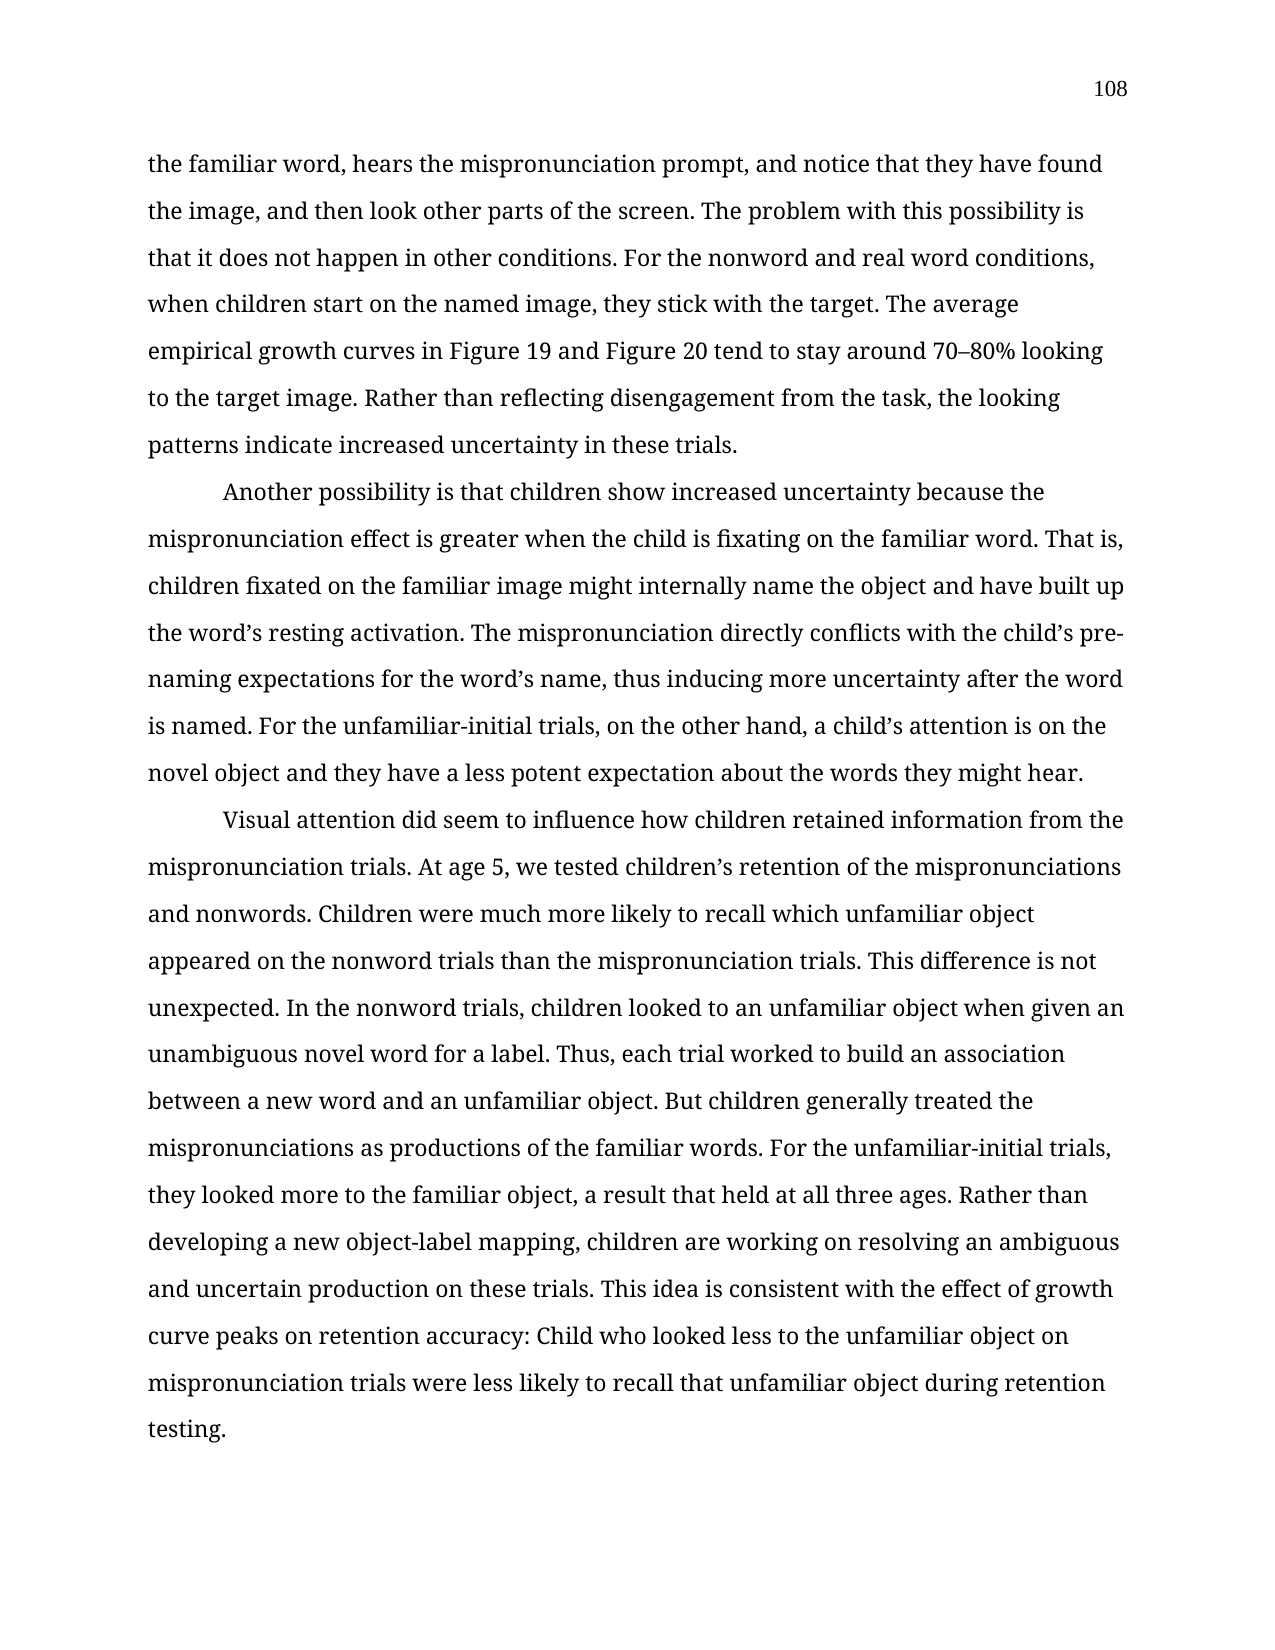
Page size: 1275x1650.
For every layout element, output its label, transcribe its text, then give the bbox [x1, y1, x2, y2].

text Another possibility is that children show increased uncertainty because the mispronunciation effect is greater when the child is fixating on the familiar word. That is, children fixated on the familiar image might internally name the object and have built up the word’s resting activation. The mispronunciation directly conflicts with the child’s pre-naming expectations for the word’s name, thus inducing more uncertainty after the word is named. For the unfamiliar-initial trials, on the other hand, a child’s attention is on the novel object and they have a less potent expectation about the words they might hear. [148, 476, 1127, 788]
text Visual attention did seem to influence how children retained information from the mispronunciation trials. At age 5, we tested children’s retention of the mispronunciations and nonwords. Children were much more likely to recall which unfamiliar object appeared on the nonword trials than the mispronunciation trials. This difference is not unexpected. In the nonword trials, children looked to an unfamiliar object when given an unambiguous novel word for a label. Thus, each trial worked to build an association between a new word and an unfamiliar object. But children generally treated the mispronunciations as productions of the familiar words. For the unfamiliar-initial trials, they looked more to the familiar object, a result that held at all three ages. Rather than developing a new object-label mapping, children are working on resolving an ambiguous and uncertain production on these trials. This idea is consistent with the effect of growth curve peaks on retention accuracy: Child who looked less to the unfamiliar object on mispronunciation trials were less likely to recall that unfamiliar object during retention testing. [148, 804, 1127, 1444]
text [148, 148, 1127, 460]
